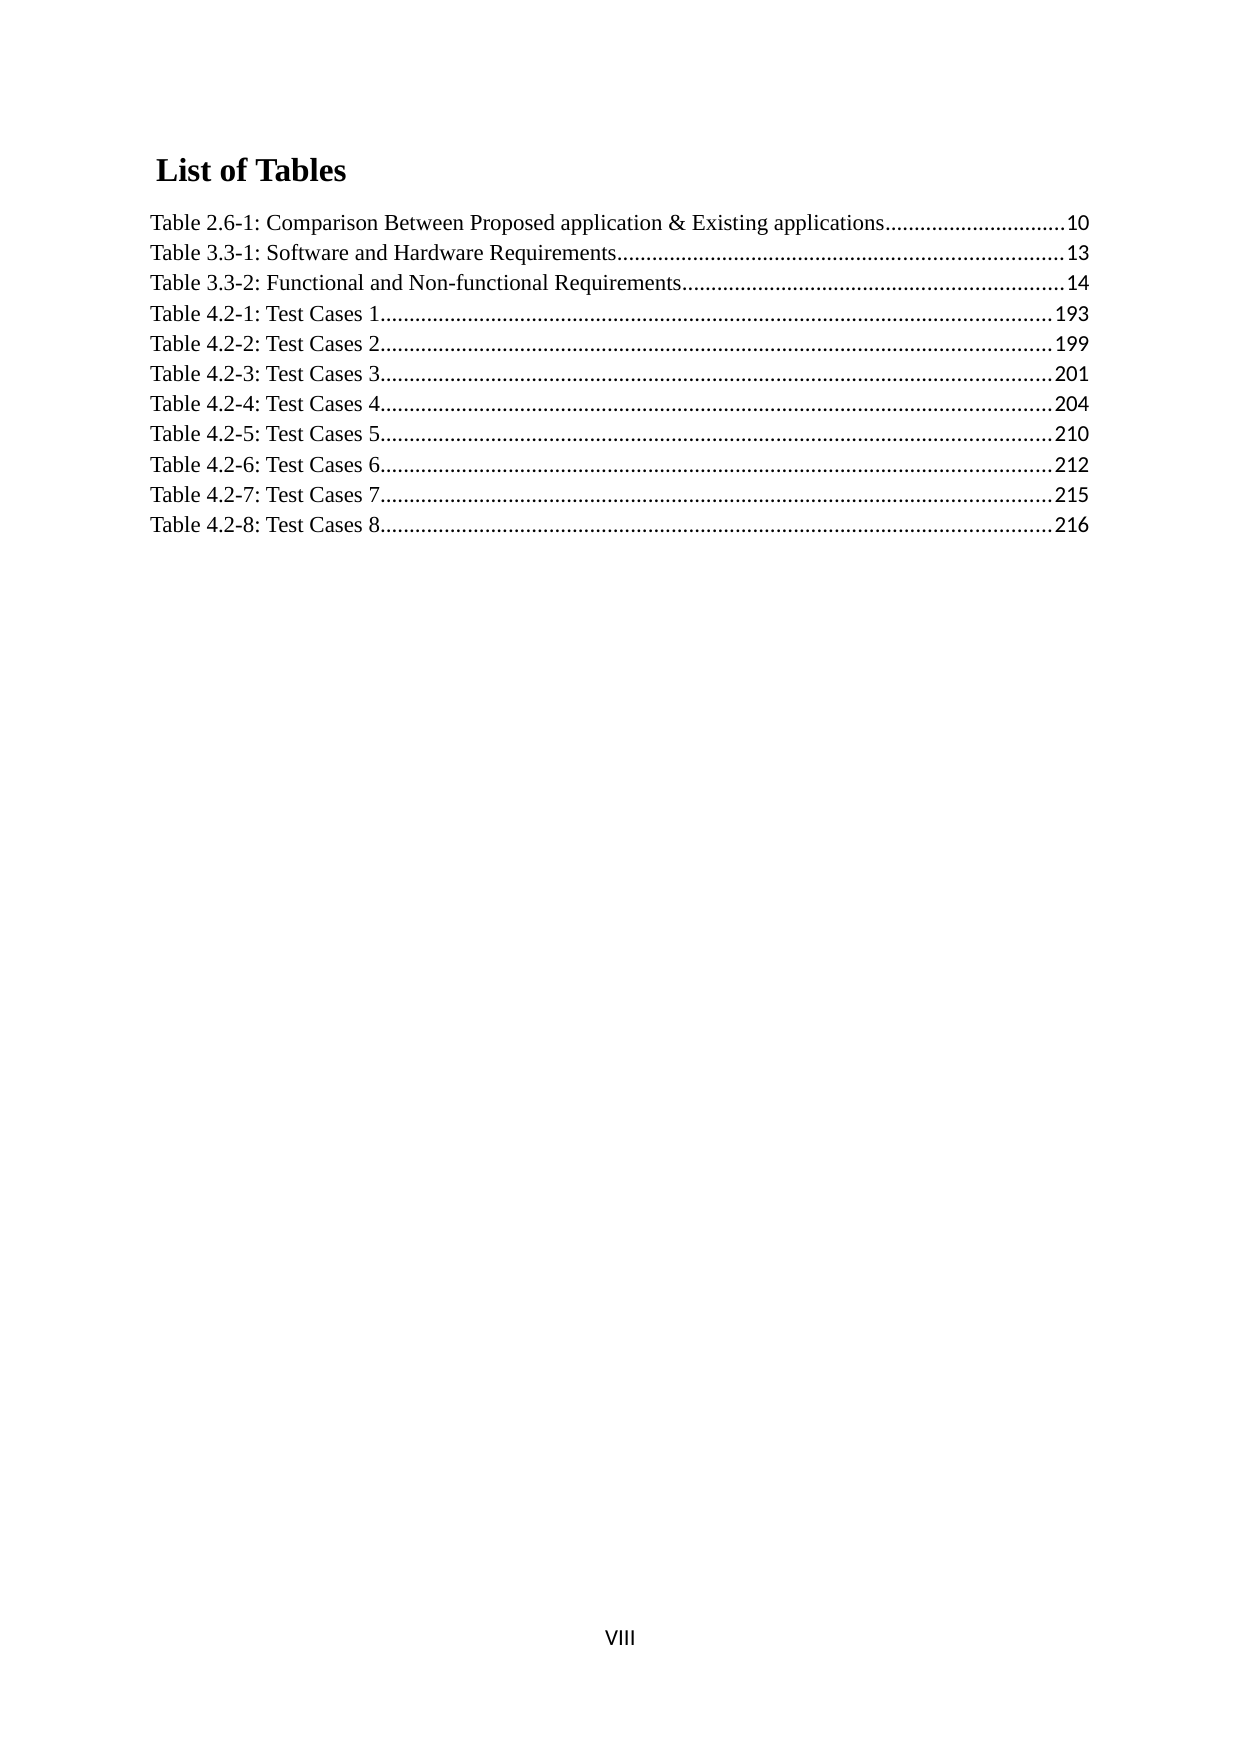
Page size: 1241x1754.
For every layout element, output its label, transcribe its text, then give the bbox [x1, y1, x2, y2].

text Table 4.2-1: Test Cases 1 193 [150, 299, 1090, 327]
text Table 4.2-8: Test Cases 8 216 [150, 510, 1090, 538]
text Table 2.6-1: Comparison Between Proposed application & Existing applications 10 [150, 208, 1090, 236]
text Table 4.2-3: Test Cases 3 201 [150, 359, 1090, 387]
text Table 4.2-5: Test Cases 5 210 [150, 419, 1090, 447]
text Table 4.2-2: Test Cases 2 199 [150, 329, 1090, 357]
text Table 4.2-4: Test Cases 4 204 [150, 389, 1090, 417]
text Table 3.3-1: Software and Hardware Requirements 13 [150, 238, 1090, 266]
text Table 4.2-7: Test Cases 7 215 [150, 480, 1090, 508]
text List of Tables [150, 150, 1090, 188]
text Table 3.3-2: Functional and Non-functional Requirements 14 [150, 268, 1090, 296]
text Table 4.2-6: Test Cases 6 212 [150, 450, 1090, 478]
